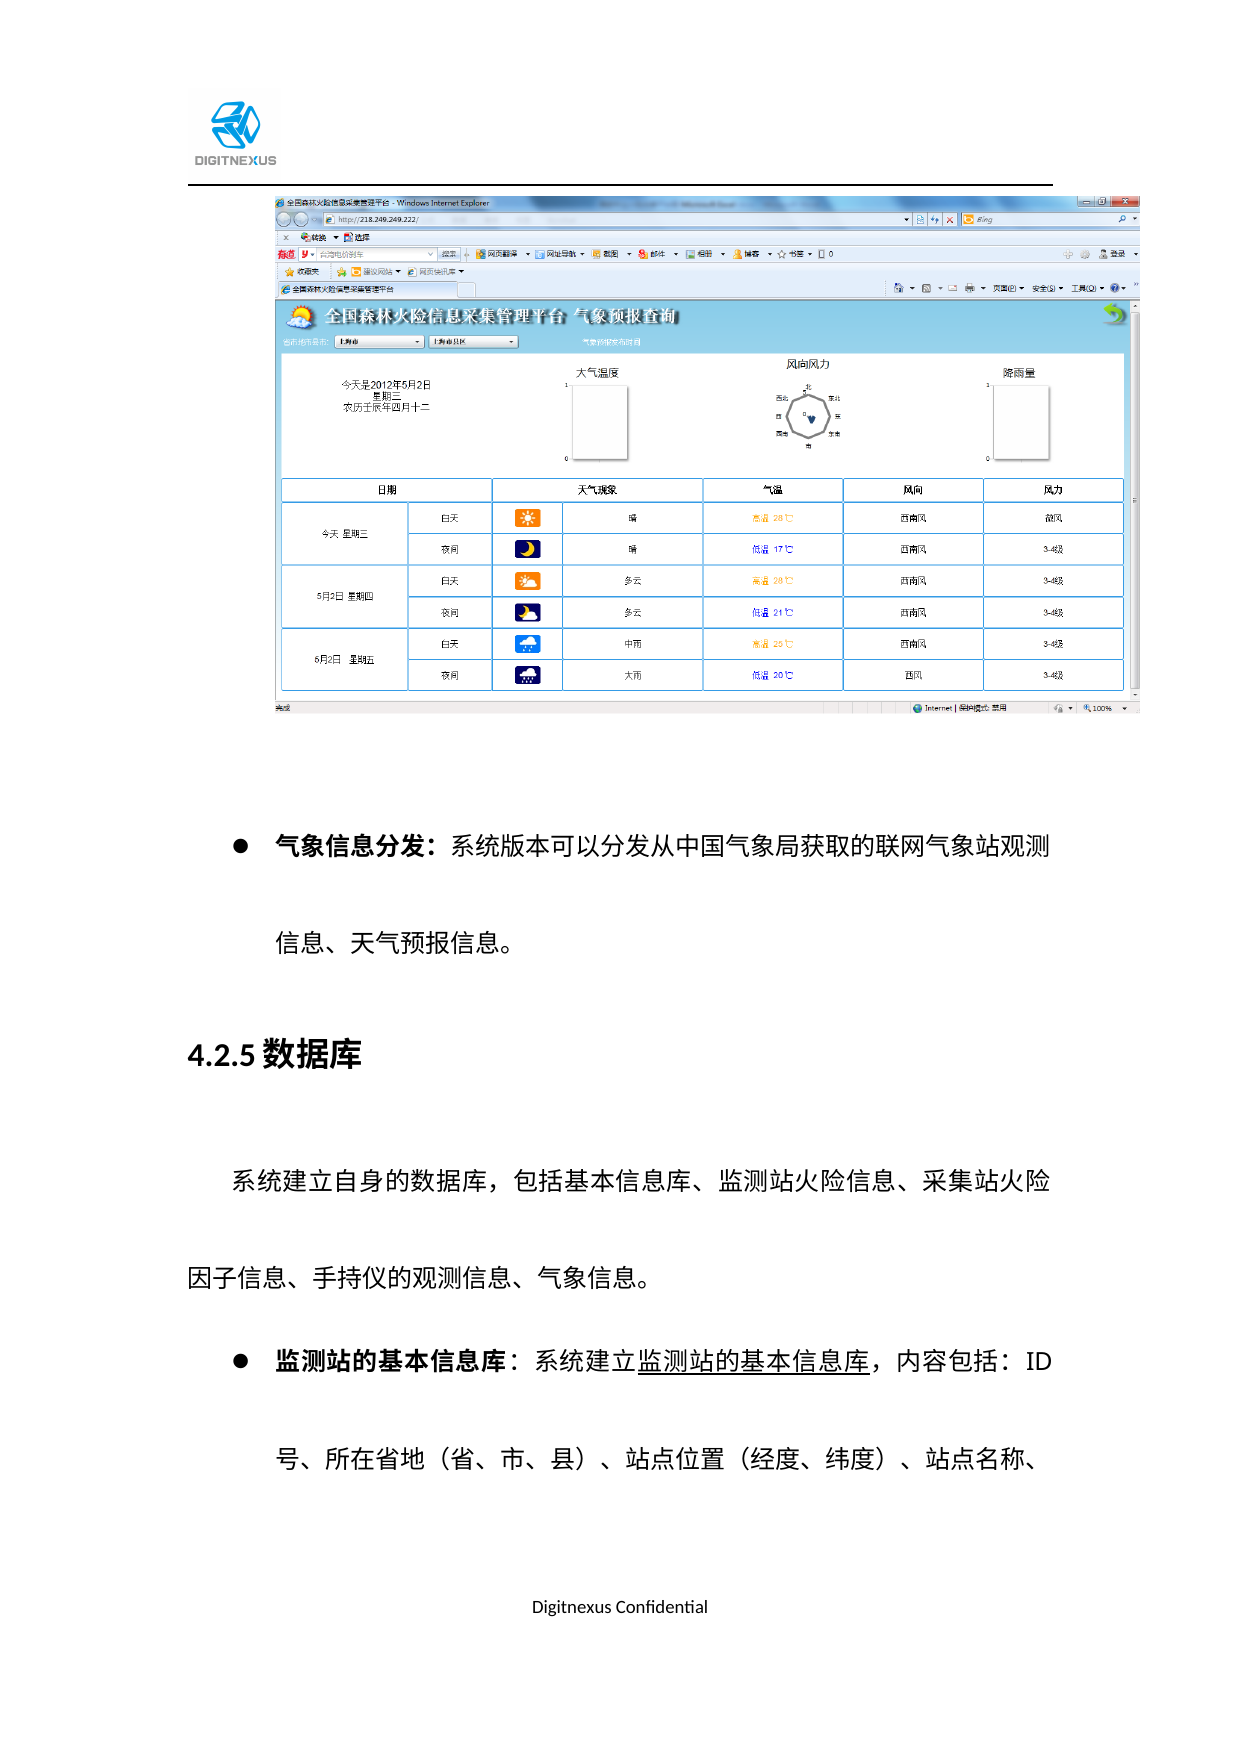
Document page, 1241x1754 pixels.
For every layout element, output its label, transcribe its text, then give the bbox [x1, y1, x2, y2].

subtitle 4.2.5数据库 [187, 1020, 1053, 1085]
list 气象信息分发：系统版本可以分发从中国气象局获取的联网气象站观测信息、天气预报信息。 [231, 812, 1053, 974]
picture [187, 88, 282, 183]
text 系统建立自身的数据库，包括基本信息库、监测站火险信息、采集站火险因子信息、手持仪的观测信息、气象信息。 [187, 1147, 1053, 1309]
picture [275, 196, 1140, 714]
